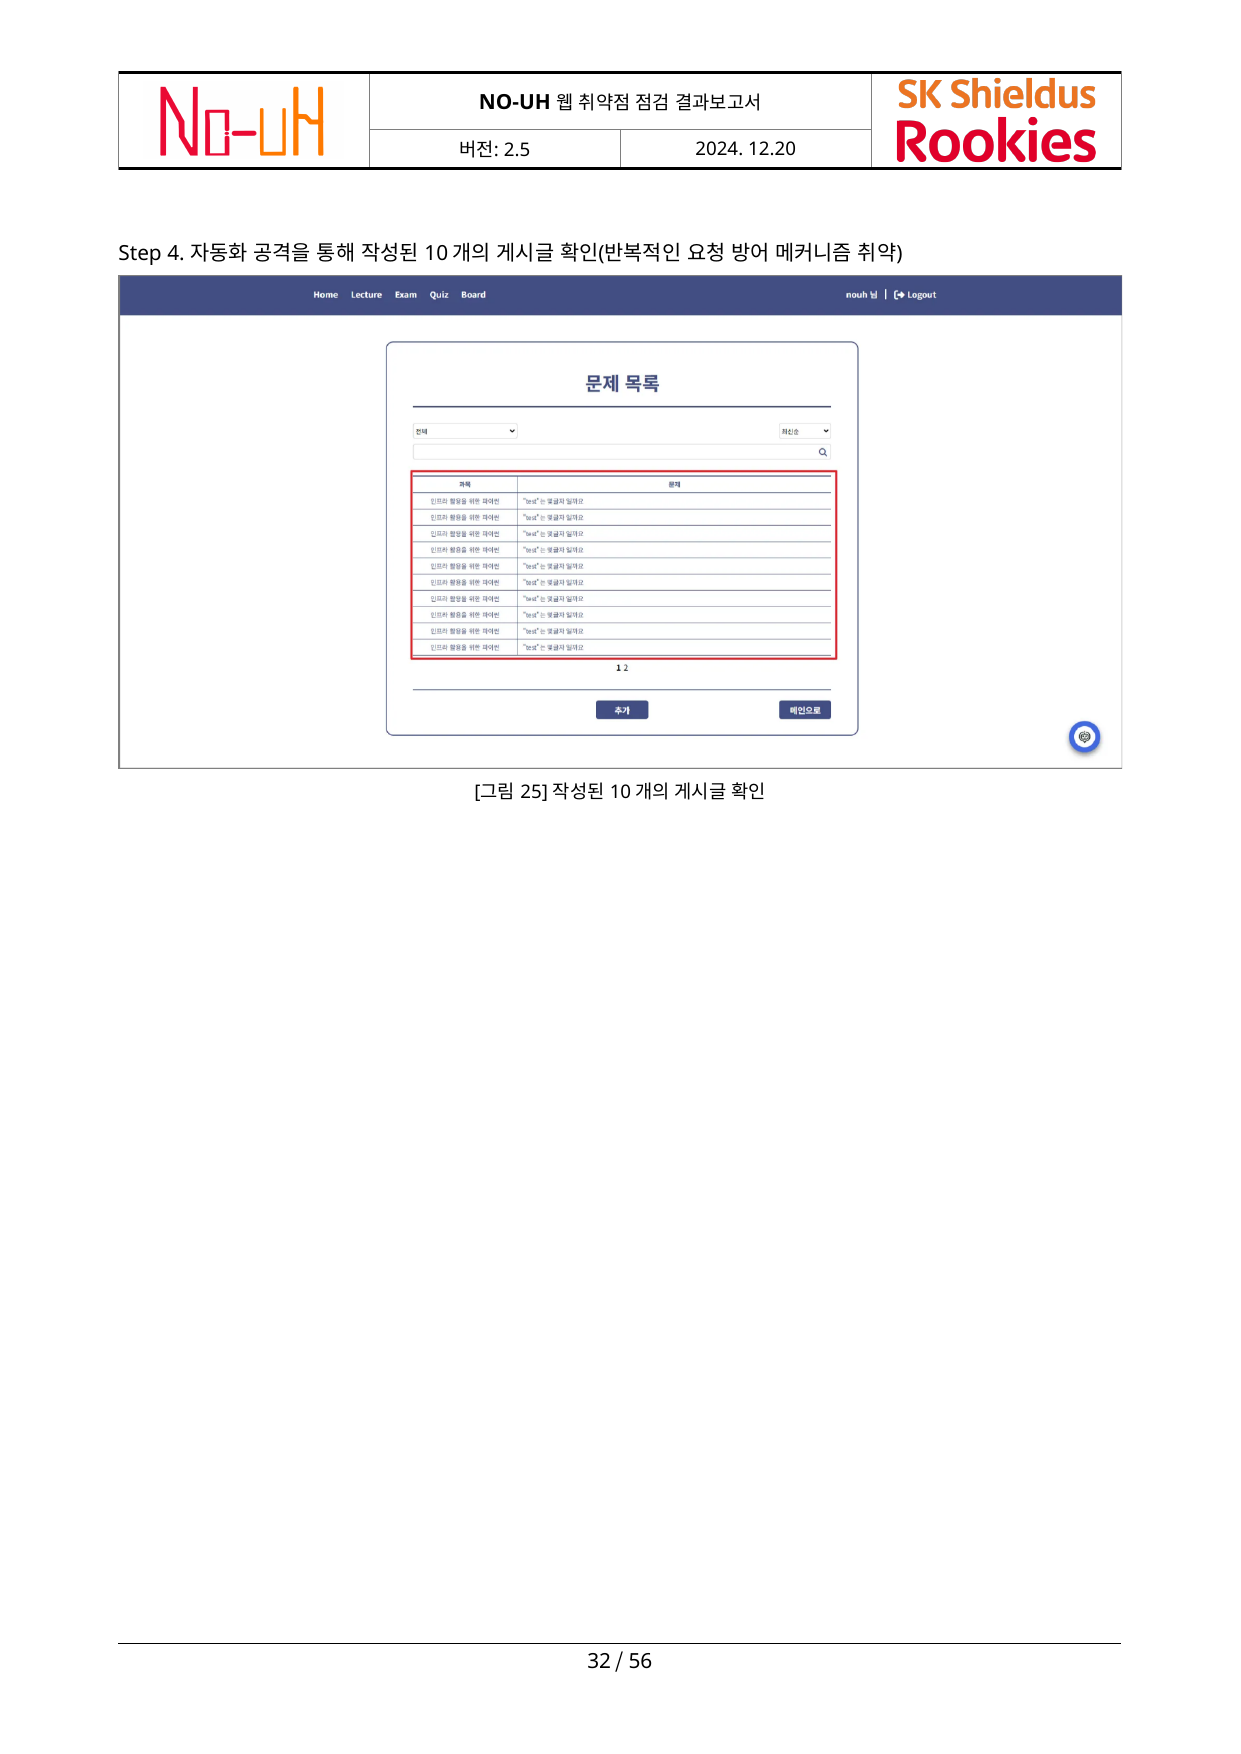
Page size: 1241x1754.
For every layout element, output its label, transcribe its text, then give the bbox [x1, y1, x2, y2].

text Step 4. 자동화 공격을 통해 작성된 10개의 게시글 확인(반복적인 요청 방어 메커니즘 취약) [118, 236, 1122, 267]
text [그림 25] 작성된 10개의 게시글 확인 [118, 777, 1122, 804]
picture [143, 81, 345, 159]
picture [895, 73, 1097, 167]
picture [118, 275, 1123, 769]
